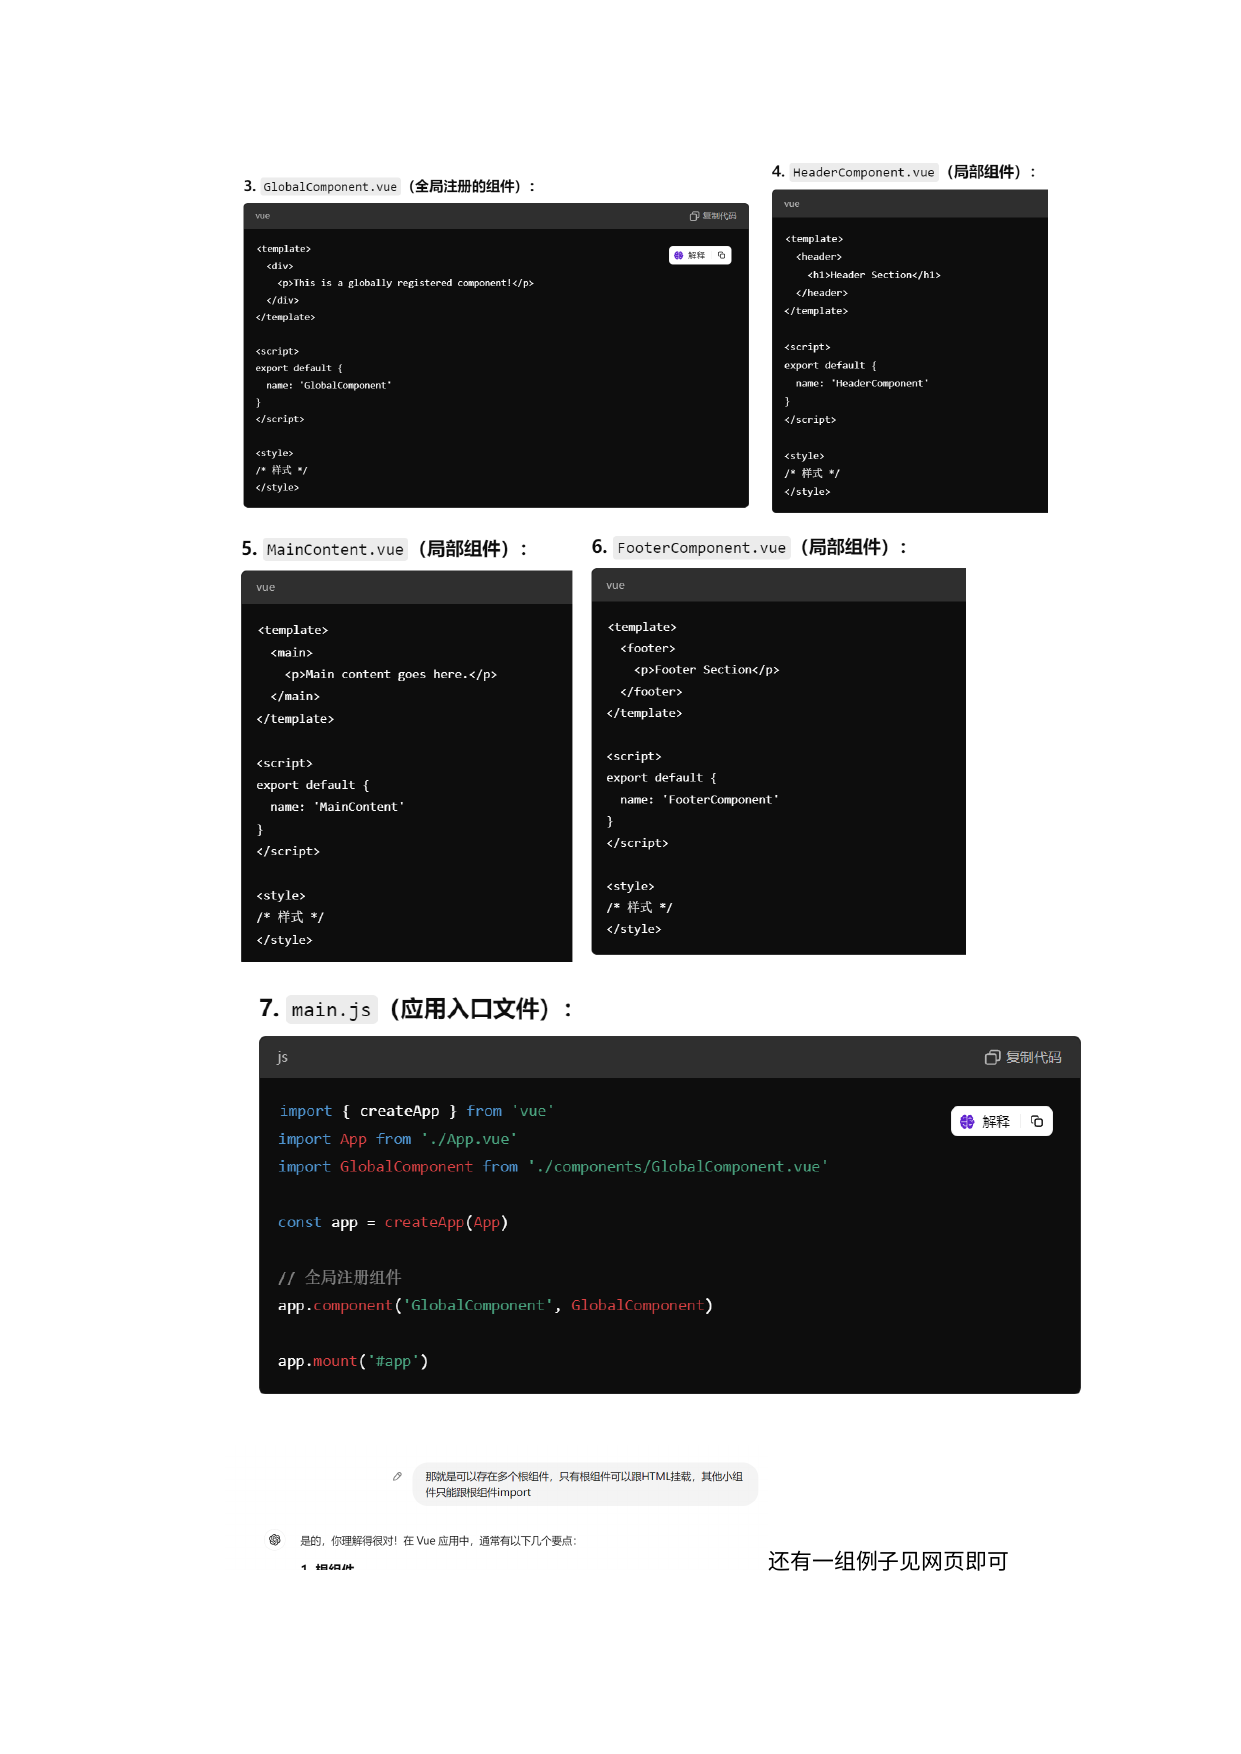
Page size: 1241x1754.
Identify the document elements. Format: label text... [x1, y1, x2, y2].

picture [225, 163, 1048, 518]
picture [225, 532, 966, 962]
picture [225, 1445, 769, 1570]
picture [225, 974, 1091, 1412]
